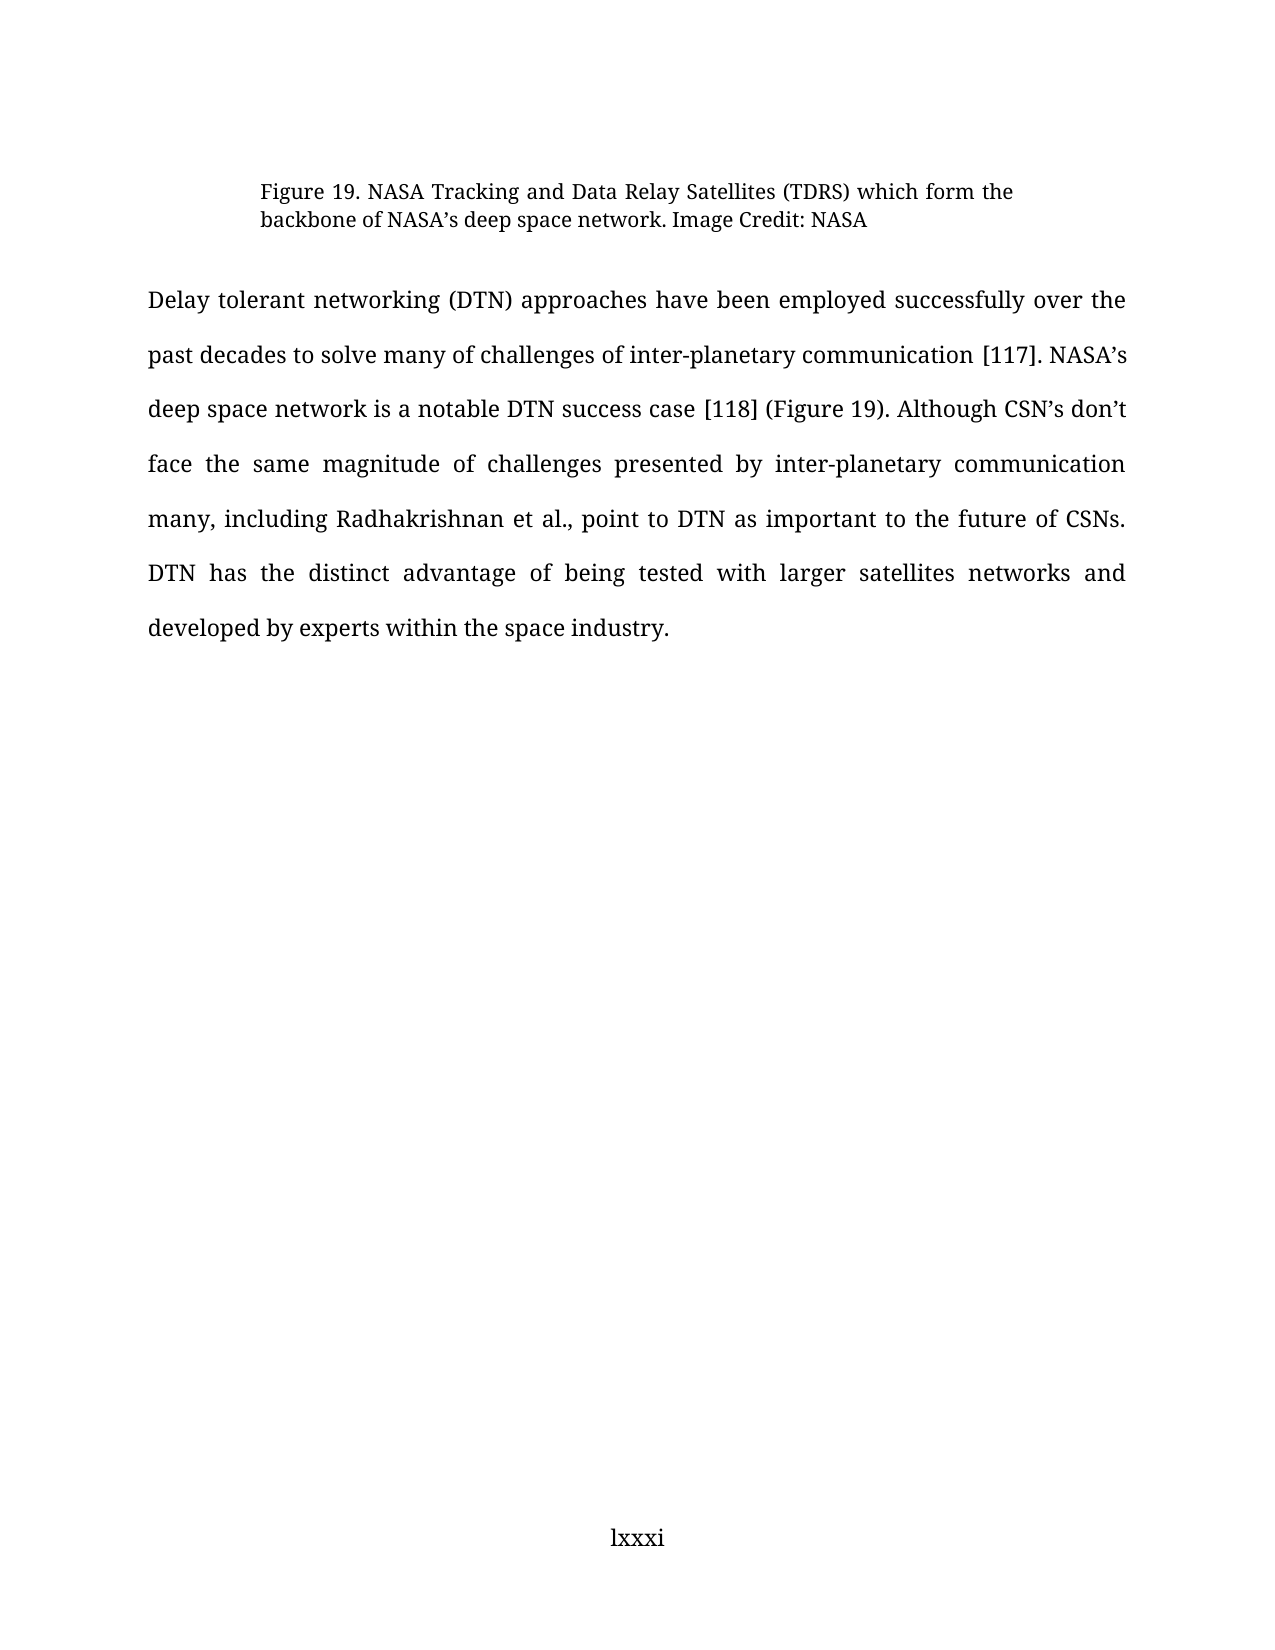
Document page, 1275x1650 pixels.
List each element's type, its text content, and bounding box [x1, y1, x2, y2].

text Figure 19. NASA Tracking and Data Relay Satellites (TDRS) which form the backbone of NASA’s deep space network. Image Credit: NASA [260, 177, 1015, 234]
text Delay tolerant networking (DTN) approaches have been employed successfully over the past decades to solve many of challenges of inter-planetary communication [117]. NASA’s deep space network is a notable DTN success case [118] (Figure 19). Although CSN’s don’t face the same magnitude of challenges presented by inter-planetary communication many, including Radhakrishnan et al., point to DTN as important to the future of CSNs. DTN has the distinct advantage of being tested with larger satellites networks and developed by experts within the space industry. [148, 284, 1127, 643]
